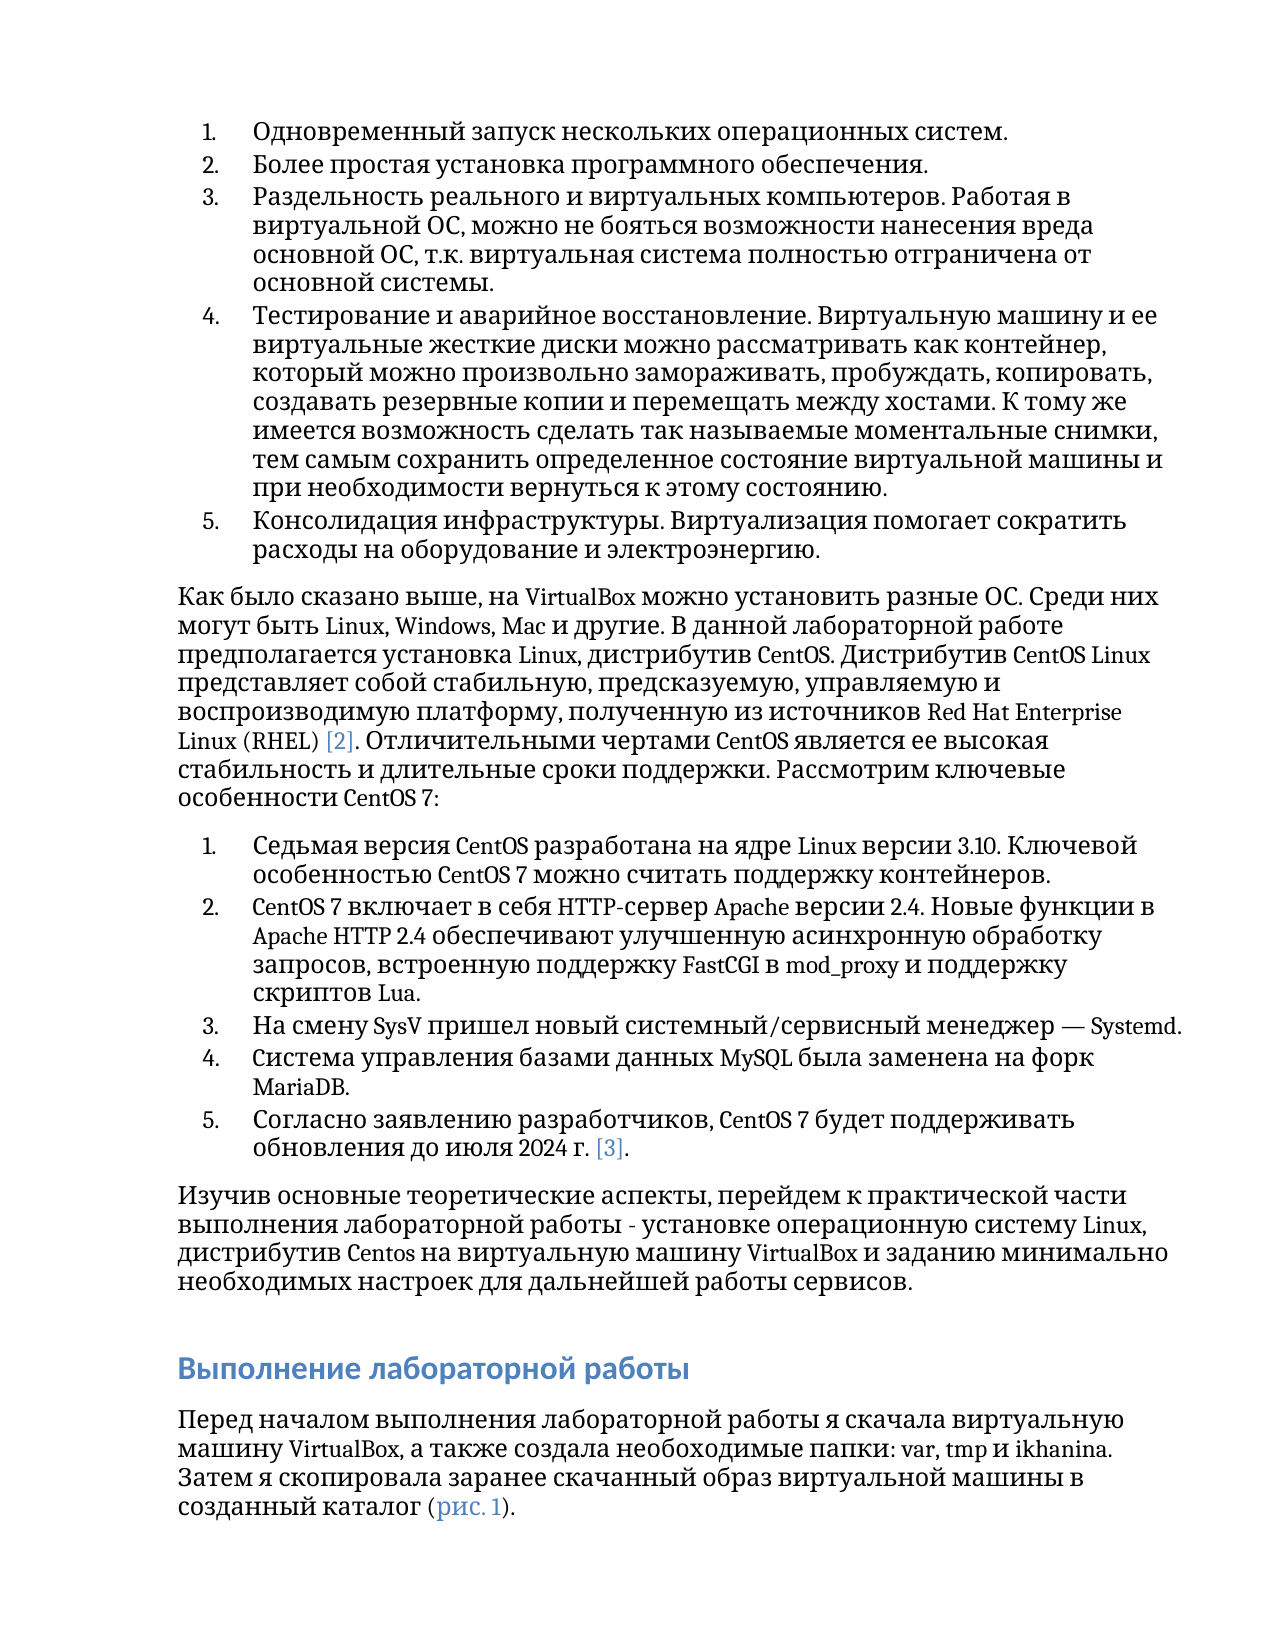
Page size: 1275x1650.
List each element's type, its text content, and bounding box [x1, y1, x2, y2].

list Согласно заявлению разработчиков, CentOS 7 будет поддерживать обновления до июля 2024 г. [3]. [202, 1106, 1186, 1163]
list На смену SysV пришел новый системный/сервисный менеджер — Systemd. [202, 1012, 1186, 1041]
text Изучив основные теоретические аспекты, перейдем к практической части выполнения лабораторной работы - установке операционную систему Linux, дистрибутив Centos на виртуальную машину VirtualBox и заданию минимально необходимых настроек для дальнейшей работы сервисов. [177, 1182, 1186, 1297]
list Раздельность реального и виртуальных компьютеров. Работая в виртуальной ОС, можно не бояться возможности нанесения вреда основной ОС, т.к. виртуальная система полностью отграничена от основной системы. [202, 183, 1186, 298]
subtitle Выполнение лабораторной работы [177, 1347, 1186, 1388]
list Седьмая версия CentOS разработана на ядре Linux версии 3.10. Ключевой особенностью CentOS 7 можно считать поддержку контейнеров. [202, 832, 1186, 889]
text Как было сказано выше, на VirtualBox можно установить разные ОС. Среди них могут быть Linux, Windows, Mac и другие. В данной лабораторной работе предполагается установка Linux, дистрибутив CentOS. Дистрибутив CentOS Linux представляет собой стабильную, предсказуемую, управляемую и воспроизводимую платформу, полученную из источников Red Hat Enterprise Linux (RHEL) [2]. Отличительными чертами CentOS является ее высокая стабильность и длительные сроки поддержки. Рассмотрим ключевые особенности CentOS 7: [177, 583, 1186, 813]
list CentOS 7 включает в себя HTTP-сервер Apache версии 2.4. Новые функции в Apache HTTP 2.4 обеспечивают улучшенную асинхронную обработку запросов, встроенную поддержку FastCGI в mod_proxy и поддержку скриптов Lua. [202, 893, 1186, 1008]
list Одновременный запуск нескольких операционных систем. [202, 118, 1186, 147]
text Перед началом выполнения лабораторной работы я скачала виртуальную машину VirtualBox, а также создала необоходимые папки: var, tmp и ikhanina. Затем я скопировала заранее скачанный образ виртуальной машины в созданный каталог (рис. 1). [177, 1406, 1186, 1521]
list Cистема управления базами данных MySQL была заменена на форк MariaDB. [202, 1044, 1186, 1102]
list Консолидация инфраструктуры. Виртуализация помогает сократить расходы на оборудование и электроэнергию. [202, 507, 1186, 564]
list Более простая установка программного обеспечения. [202, 151, 1186, 179]
list Тестирование и аварийное восстановление. Виртуальную машину и ее виртуальные жесткие диски можно рассматривать как контейнер, который можно произвольно замораживать, пробуждать, копировать, создавать резервные копии и перемещать между хостами. К тому же имеется возможность сделать так называемые моментальные снимки, тем самым сохранить определенное состояние виртуальной машины и при необходимости вернуться к этому состоянию. [202, 302, 1186, 503]
